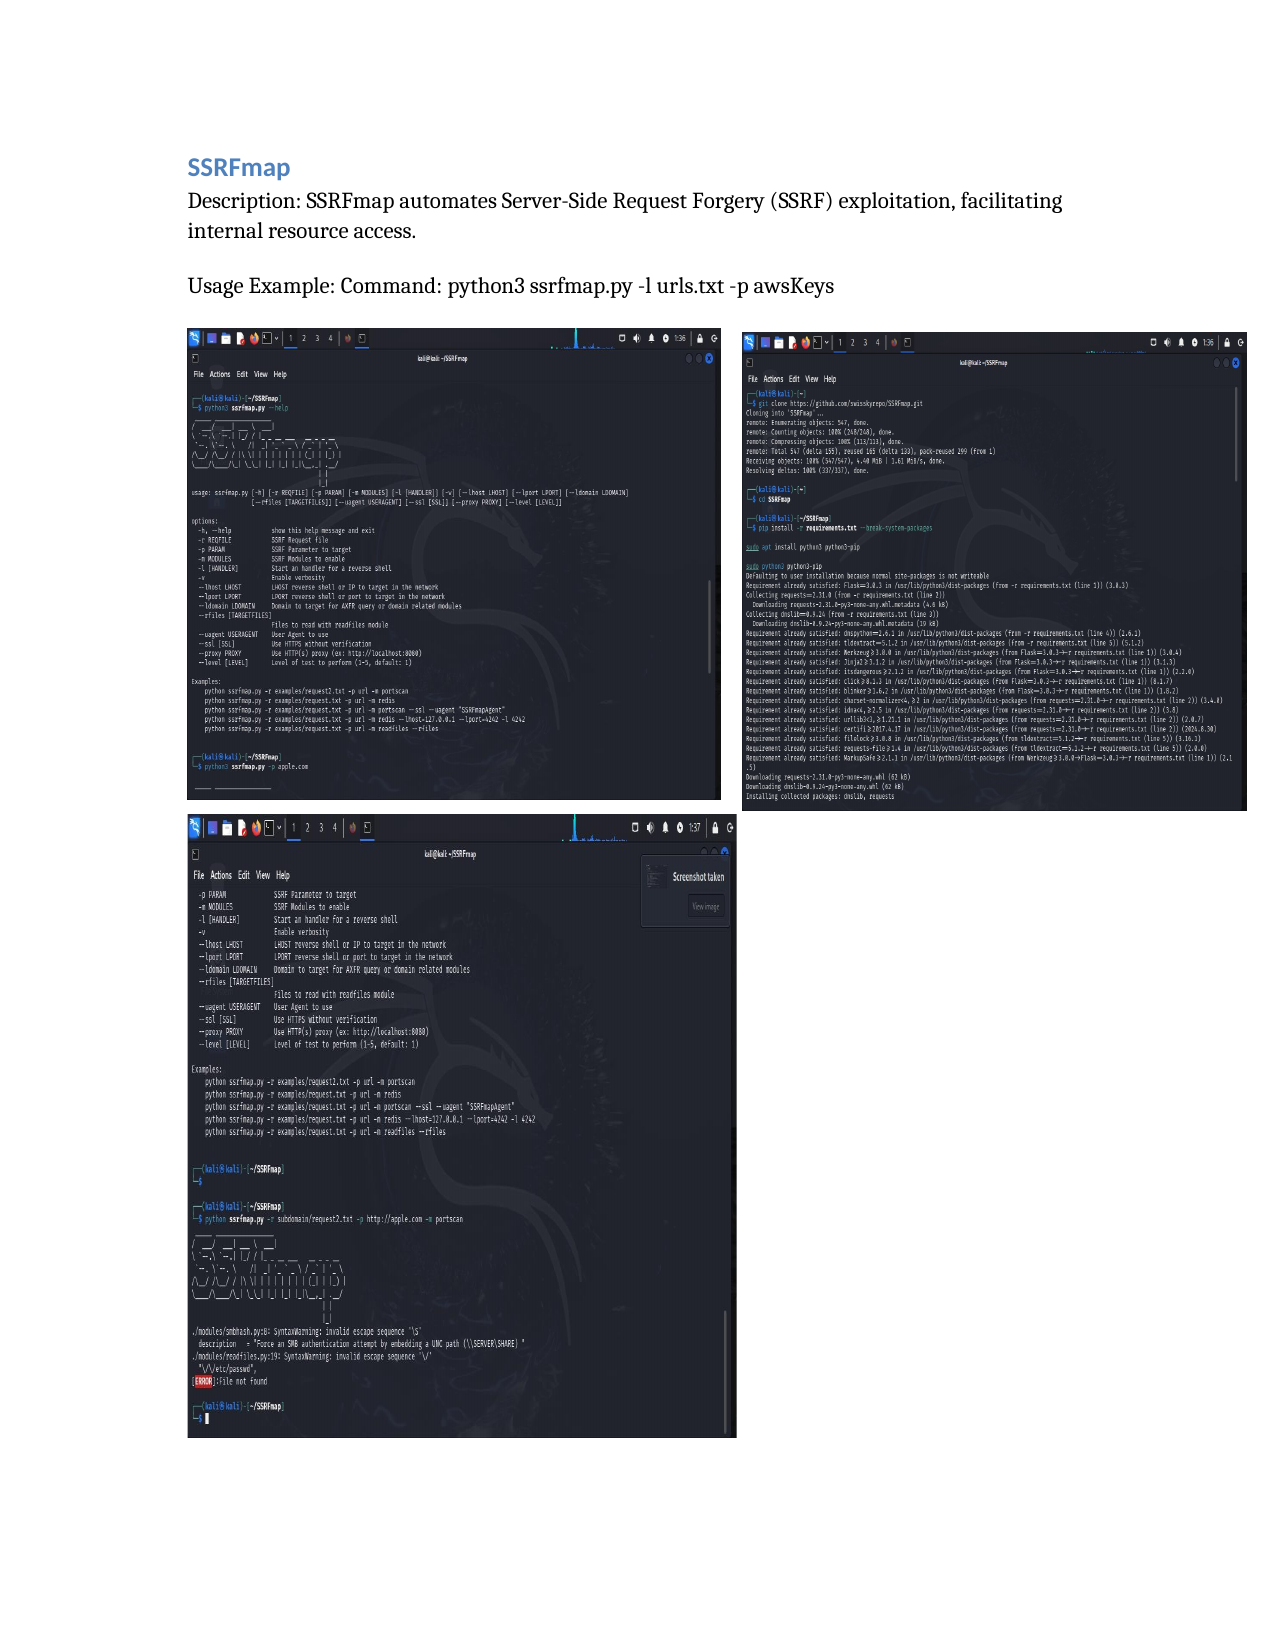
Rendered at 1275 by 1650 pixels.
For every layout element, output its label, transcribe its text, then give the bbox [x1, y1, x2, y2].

picture [742, 332, 1247, 811]
picture [187, 328, 721, 800]
text Usage Example: Command: python3 ssrfmap.py -l urls.txt -p awsKeys [187, 273, 1087, 300]
subtitle SSRFmap [187, 150, 1087, 183]
picture [187, 814, 737, 1438]
text Description: SSRFmap automates Server-Side Request Forgery (SSRF) exploitation, facilitating internal resource access. [187, 188, 1087, 244]
